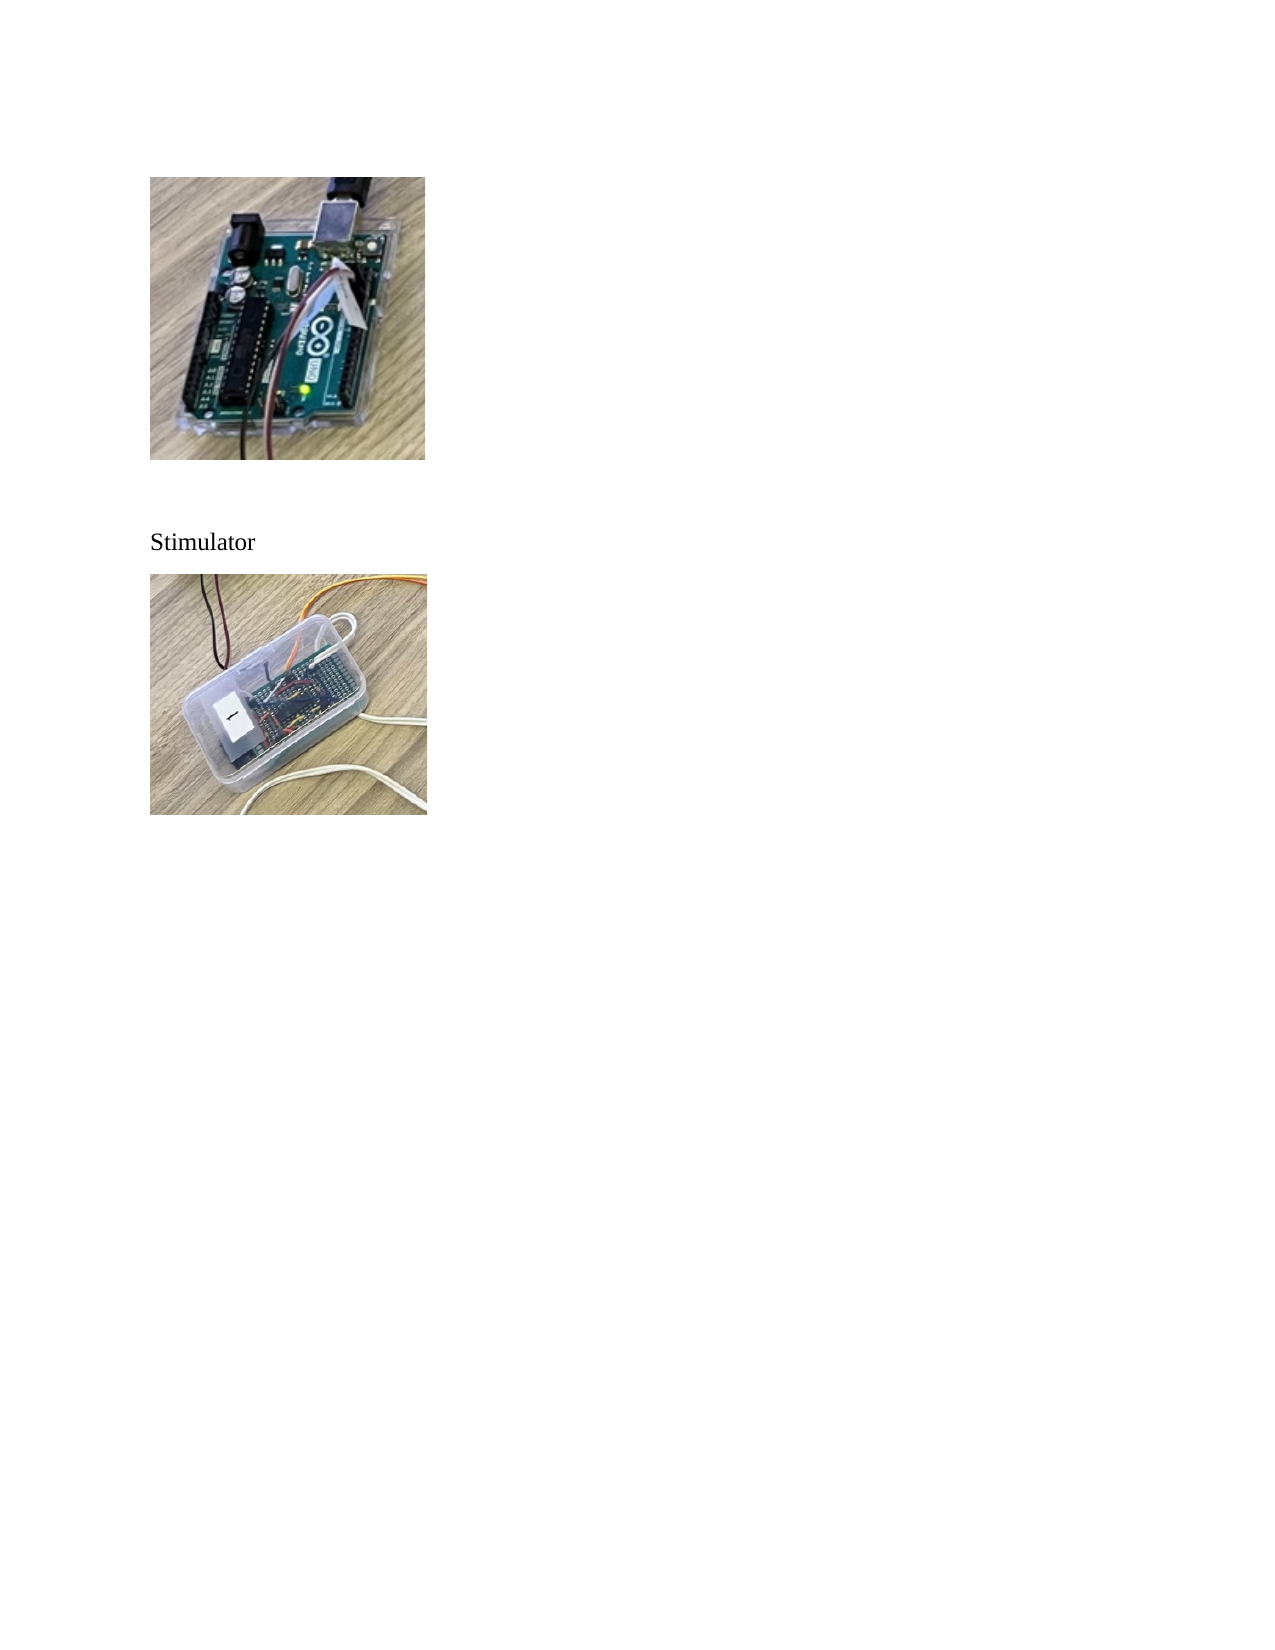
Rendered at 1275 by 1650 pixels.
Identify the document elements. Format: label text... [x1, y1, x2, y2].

picture [150, 177, 426, 460]
picture [150, 574, 428, 815]
text Stimulator [150, 527, 1125, 555]
